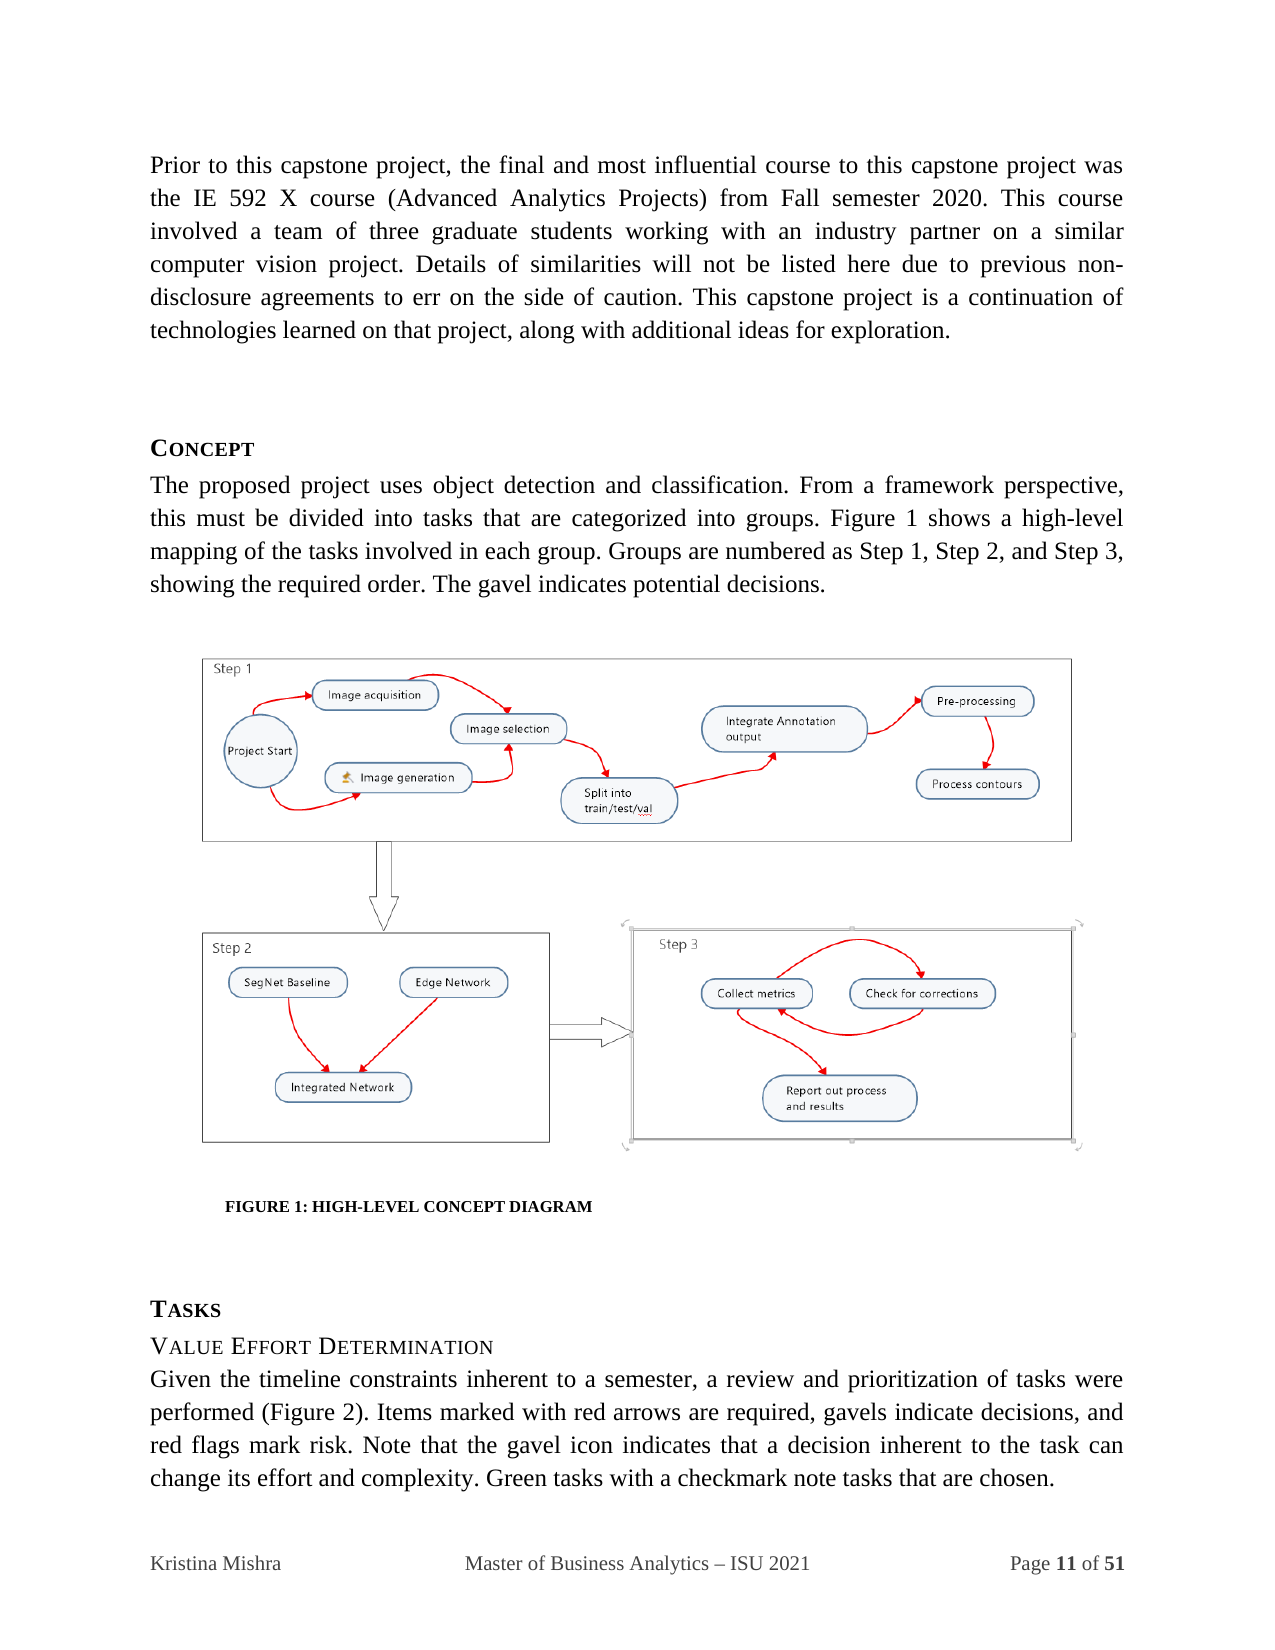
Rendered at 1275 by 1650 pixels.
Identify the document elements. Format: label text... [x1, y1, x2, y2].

text The proposed project uses object detection and classification. From a framework perspective, this must be divided into tasks that are categorized into groups. Figure 1 shows a high-level mapping of the tasks involved in each group. Groups are numbered as Step 1, Step 2, and Step 3, showing the required order. The gavel indicates potential decisions. [150, 470, 1125, 598]
subtitle Concept [150, 433, 1125, 462]
subtitle Tasks [150, 1294, 1125, 1323]
subtitle Value Effort Determination [150, 1331, 1125, 1360]
text Figure 1: High-level concept diagram [225, 1196, 1125, 1216]
text Given the timeline constraints inherent to a semester, a review and prioritization of tasks were performed (Figure 2). Items marked with red arrows are required, gavels indicate decisions, and red flags mark risk. Note that the gavel icon indicates that a decision inherent to the task can change its effort and complexity. Green tasks with a checkmark note tasks that are chosen. [150, 1364, 1125, 1492]
text Prior to this capstone project, the final and most influential course to this capstone project was the IE 592 X course (Advanced Analytics Projects) from Fall semester 2020. This course involved a team of three graduate students working with an industry partner on a similar computer vision project. Details of similarities will not be listed here due to previous non-disclosure agreements to err on the side of caution. This capstone project is a continuation of technologies learned on that project, along with additional ideas for exploration. [150, 150, 1125, 344]
picture [150, 623, 1125, 1172]
